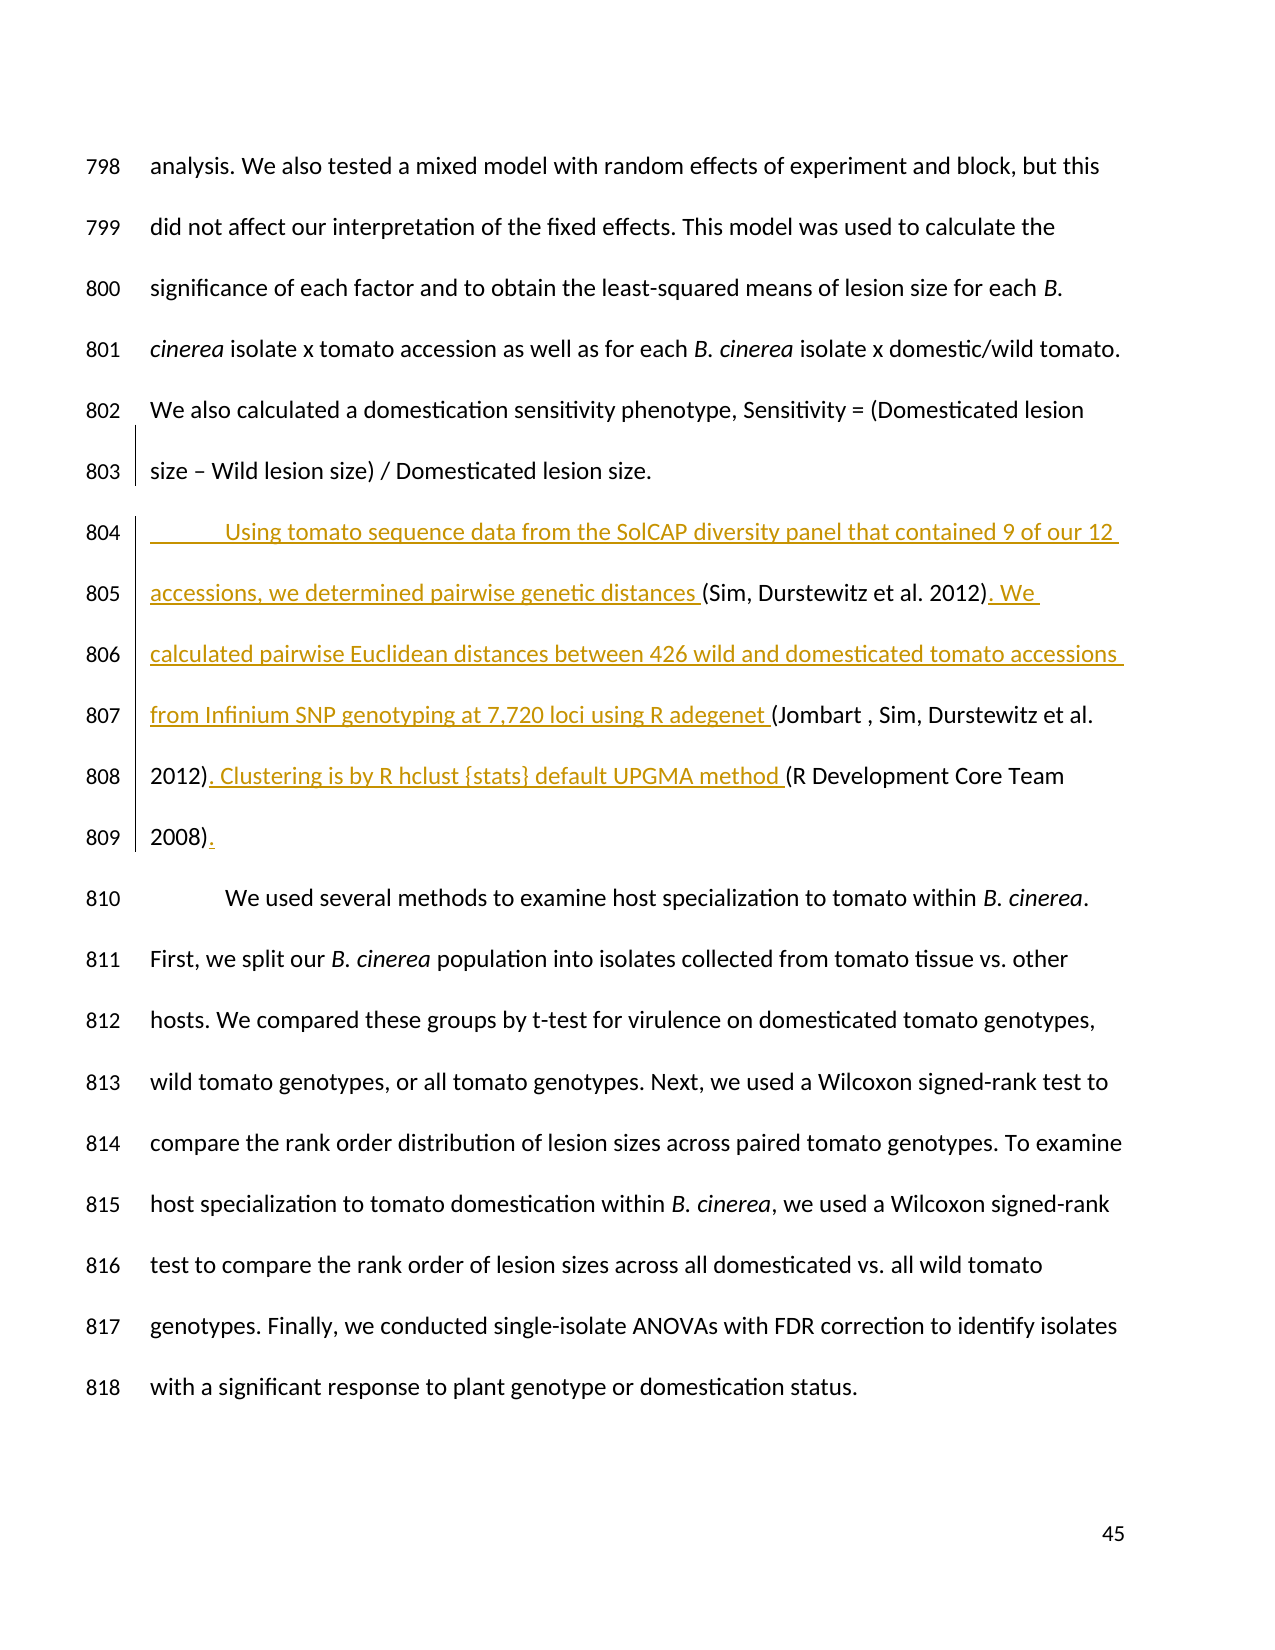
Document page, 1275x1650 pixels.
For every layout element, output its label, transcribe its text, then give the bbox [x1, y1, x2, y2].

text We used several methods to examine host specialization to tomato within B. cinerea. First, we split our B. cinerea population into isolates collected from tomato tissue vs. other hosts. We compared these groups by t-test for virulence on domesticated tomato genotypes, wild tomato genotypes, or all tomato genotypes. Next, we used a Wilcoxon signed-rank test to compare the rank order distribution of lesion sizes across paired tomato genotypes. To examine host specialization to tomato domestication within B. cinerea, we used a Wilcoxon signed-rank test to compare the rank order of lesion sizes across all domesticated vs. all wild tomato genotypes. Finally, we conducted single-isolate ANOVAs with FDR correction to identify isolates with a significant response to plant genotype or domestication status. [150, 882, 1125, 1401]
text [150, 150, 1125, 486]
text (Sim, Durstewitz et al. 2012)(Jombart , Sim, Durstewitz et al. 2012)(R Development Core Team 2008) [150, 516, 1125, 852]
